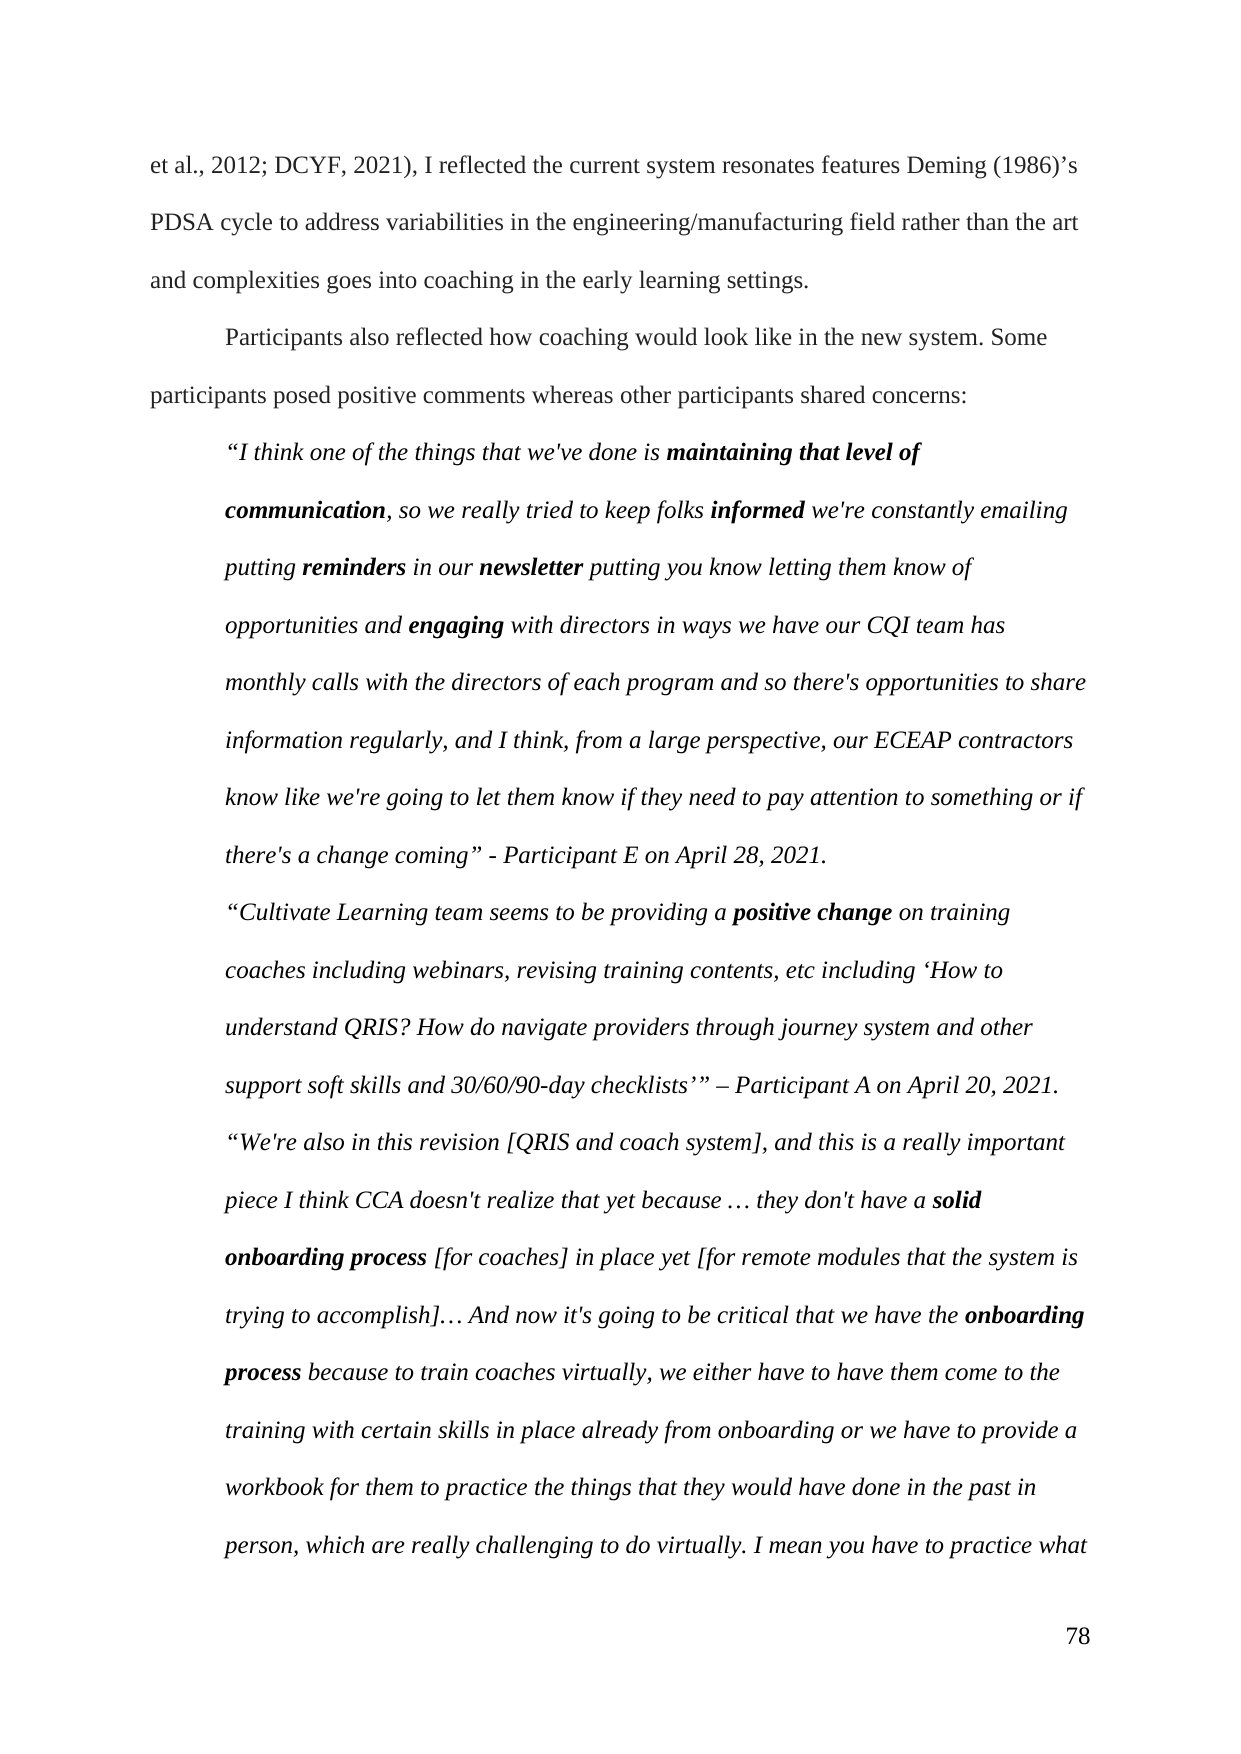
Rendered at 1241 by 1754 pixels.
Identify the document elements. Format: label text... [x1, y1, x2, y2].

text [150, 150, 1090, 294]
text “Cultivate Learning team seems to be providing a positive change on training coaches including webinars, revising training contents, etc including ‘How to understand QRIS? How do navigate providers through journey system and other support soft skills and 30/60/90-day checklists’” – Participant A on April 20, 2021. [225, 897, 1090, 1099]
text “I think one of the things that we've done is maintaining that level of communication, so we really tried to keep folks informed we're constantly emailing putting reminders in our newsletter putting you know letting them know of opportunities and engaging with directors in ways we have our CQI team has monthly calls with the directors of each program and so there's opportunities to share information regularly, and I think, from a large perspective, our ECEAP contractors know like we're going to let them know if they need to pay attention to something or if there's a change coming” - Participant E on April 28, 2021. [225, 437, 1090, 869]
text Participants also reflected how coaching would look like in the new system. Some participants posed positive comments whereas other participants shared concerns: [150, 322, 1090, 409]
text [225, 1127, 1090, 1559]
